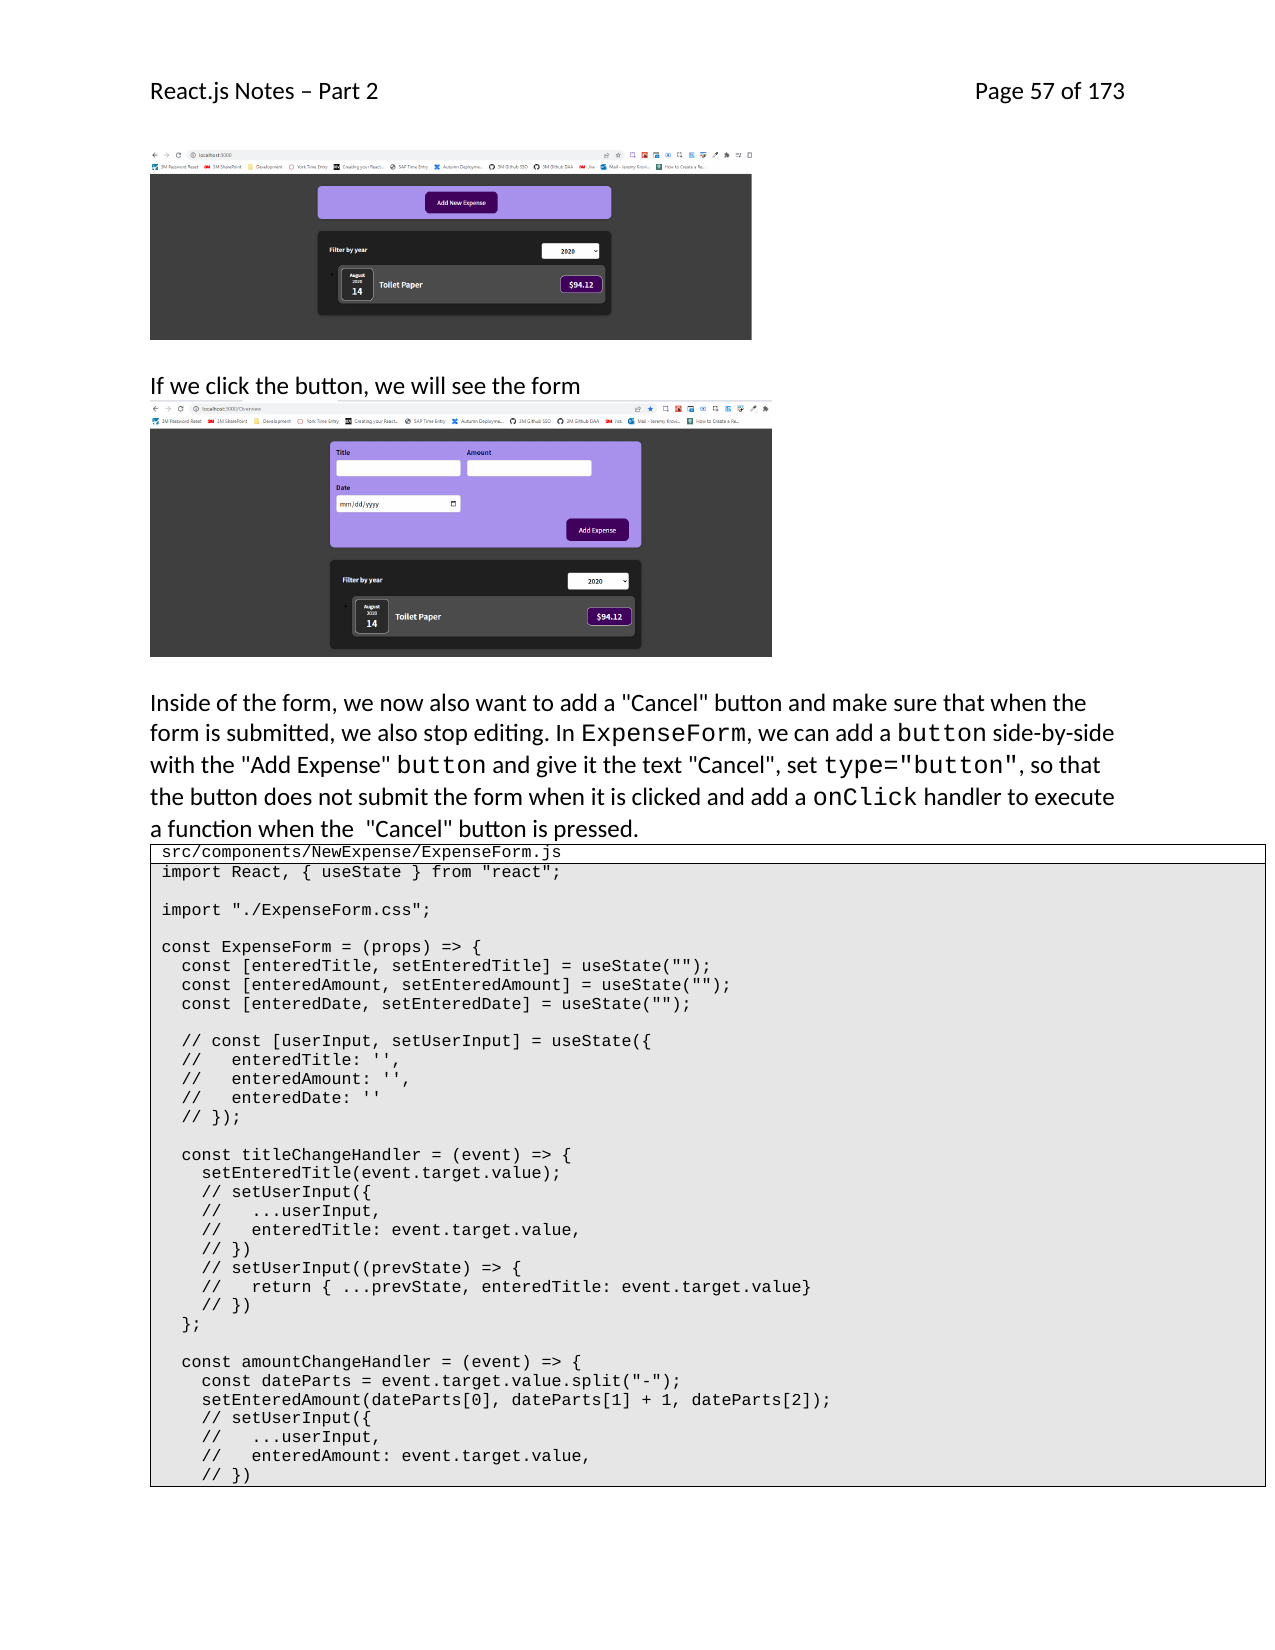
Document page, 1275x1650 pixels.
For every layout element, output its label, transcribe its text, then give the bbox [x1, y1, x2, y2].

picture [150, 150, 752, 340]
text Inside of the form, we now also want to add a "Cancel" button and make sure that when the form is submitted, we also stop editing. In ExpenseForm, we can add a button side-by-side with the "Add Expense" button and give it the text "Cancel", set type="button", so that the button does not submit the form when it is clicked and add a onClick handler to execute a function when the "Cancel" button is pressed. [150, 687, 1125, 843]
text If we click the button, we will see the form [150, 370, 1125, 400]
picture [150, 400, 772, 657]
table_header src/components/NewExpense/ExpenseForm.js [151, 845, 1265, 863]
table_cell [151, 864, 1265, 1486]
